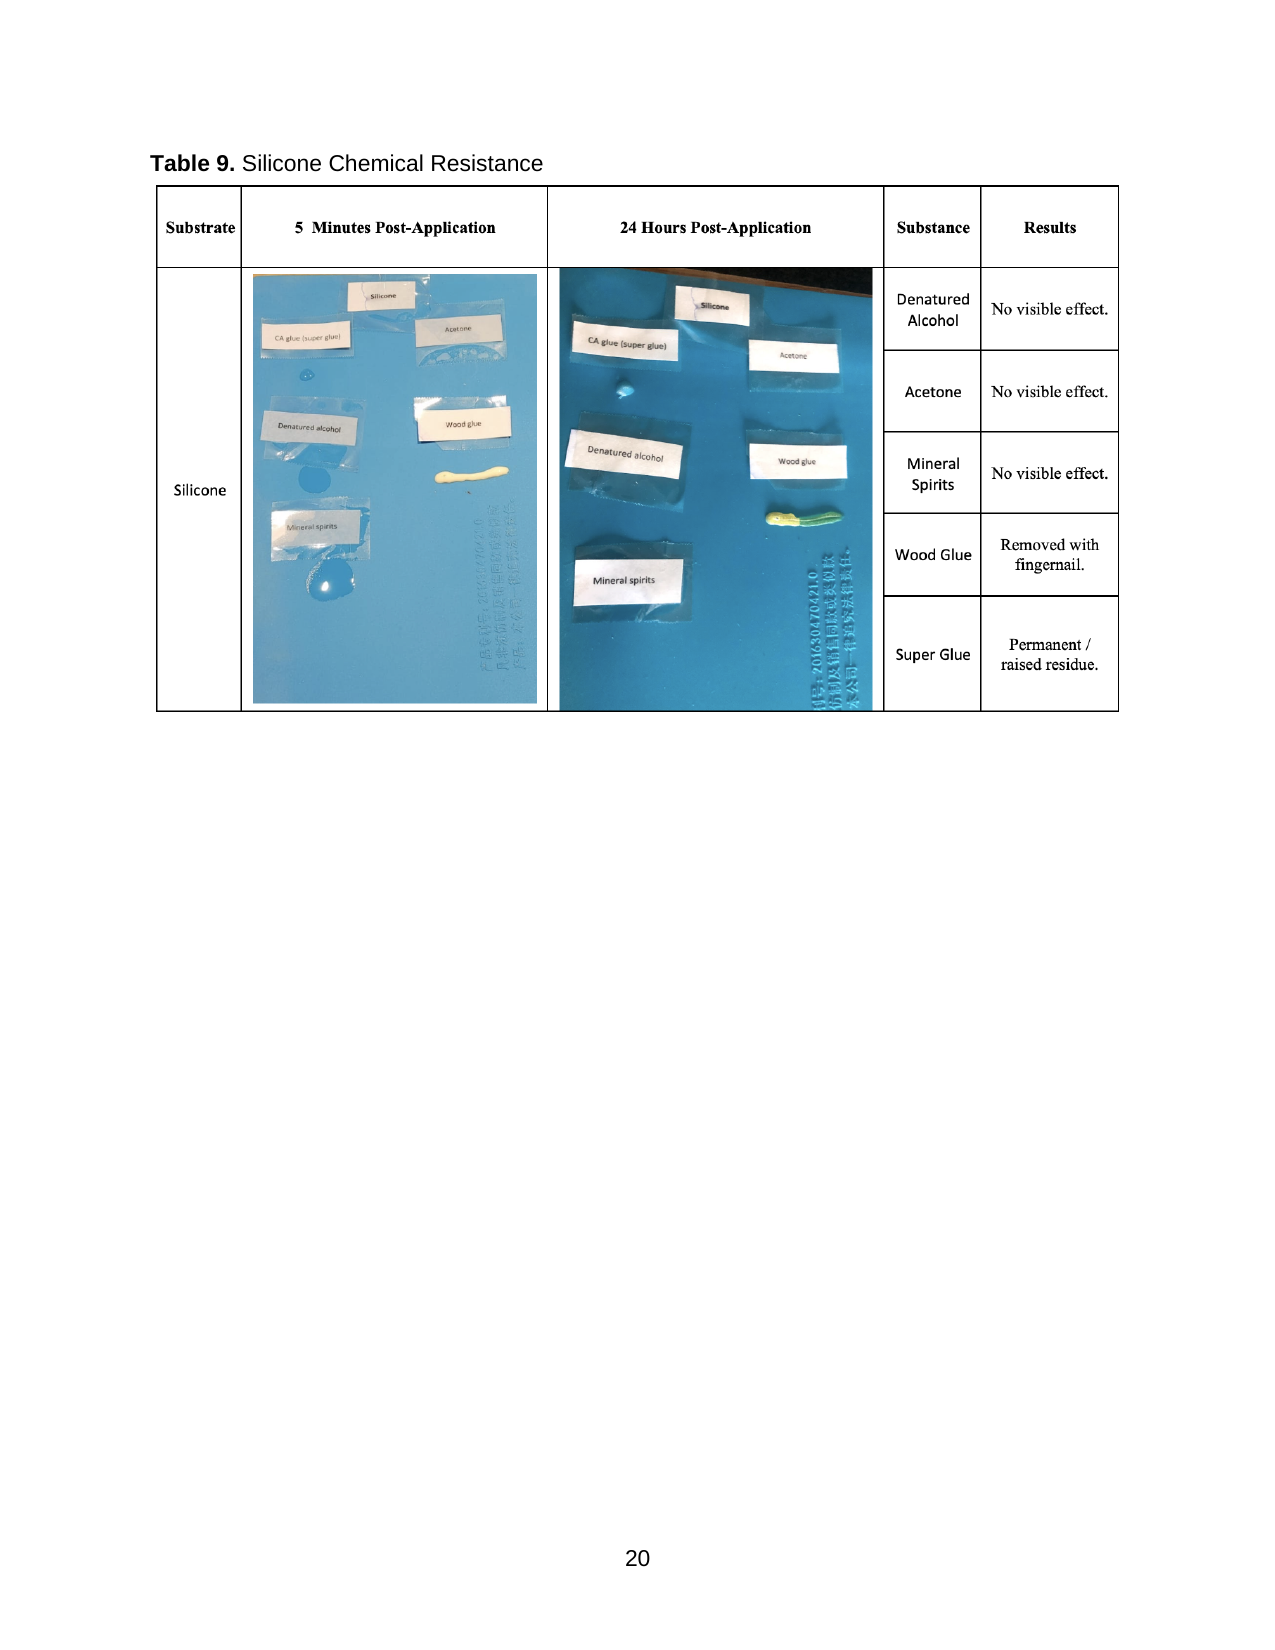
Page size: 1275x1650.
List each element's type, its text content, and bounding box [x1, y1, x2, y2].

picture [150, 180, 1125, 722]
text Table 9. Silicone Chemical Resistance [150, 150, 1125, 176]
